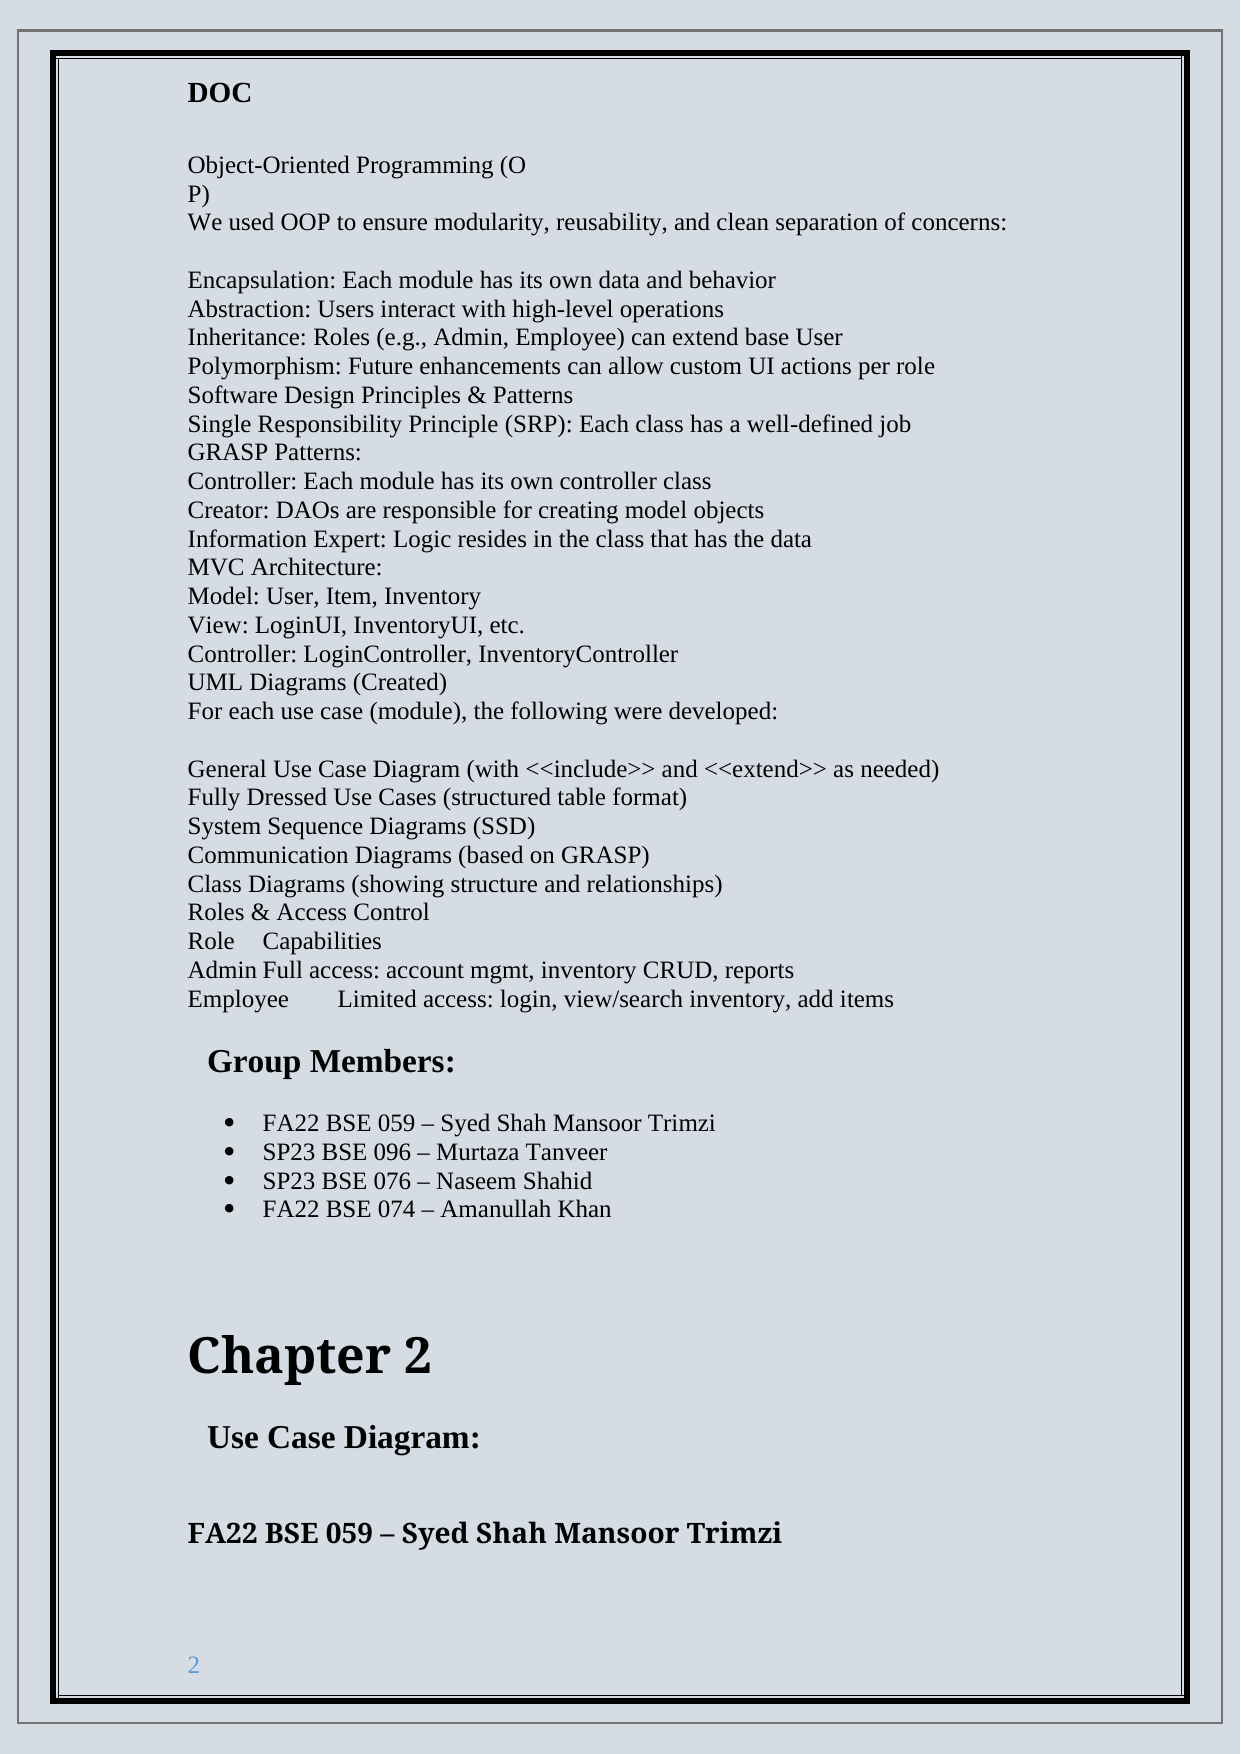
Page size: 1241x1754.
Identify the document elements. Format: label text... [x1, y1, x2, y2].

text Controller: Each module has its own controller class [187, 466, 1053, 495]
text Communication Diagrams (based on GRASP) [187, 840, 1053, 869]
text Polymorphism: Future enhancements can allow custom UI actions per role [187, 351, 1053, 380]
subtitle Chapter 2 [187, 1319, 1053, 1388]
text Encapsulation: Each module has its own data and behavior [187, 265, 1053, 294]
text Inheritance: Roles (e.g., Admin, Employee) can extend base User [187, 322, 1053, 351]
text Single Responsibility Principle (SRP): Each class has a well-defined job [187, 409, 1053, 437]
subtitle FA22 BSE 059 – Syed Shah Mansoor Trimzi [187, 1513, 1053, 1551]
list FA22 BSE 059 – Syed Shah Mansoor Trimzi [225, 1108, 1053, 1137]
text Abstraction: Users interact with high-level operations [187, 294, 1053, 322]
text GRASP Patterns: [187, 437, 1053, 466]
list SP23 BSE 096 – Murtaza Tanveer [225, 1137, 1053, 1166]
text Creator: DAOs are responsible for creating model objects [187, 495, 1053, 524]
text Class Diagrams (showing structure and relationships) [187, 869, 1053, 897]
text Role Capabilities [187, 926, 1053, 955]
list SP23 BSE 076 – Naseem Shahid [225, 1166, 1053, 1194]
list FA22 BSE 074 – Amanullah Khan [225, 1194, 1053, 1223]
text Software Design Principles & Patterns [187, 380, 1053, 409]
text We used OOP to ensure modularity, reusability, and clean separation of concerns: [187, 207, 1053, 236]
text Object-Oriented Programming (O [187, 150, 1053, 179]
text Model: User, Item, Inventory [187, 581, 1053, 610]
text Admin Full access: account mgmt, inventory CRUD, reports [187, 955, 1053, 984]
text View: LoginUI, InventoryUI, etc. [187, 610, 1053, 639]
text Information Expert: Logic resides in the class that has the data [187, 524, 1053, 552]
text Roles & Access Control [187, 897, 1053, 926]
text MVC Architecture: [187, 552, 1053, 581]
text Controller: LoginController, InventoryController [187, 639, 1053, 667]
text P) [187, 179, 1053, 207]
subtitle Use Case Diagram: [207, 1417, 1053, 1455]
text General Use Case Diagram (with <<include>> and <<extend>> as needed) [187, 754, 1053, 782]
text Fully Dressed Use Cases (structured table format) [187, 782, 1053, 811]
text UML Diagrams (Created) [187, 667, 1053, 696]
subtitle Group Members: [207, 1041, 1053, 1079]
text System Sequence Diagrams (SSD) [187, 811, 1053, 840]
text For each use case (module), the following were developed: [187, 696, 1053, 725]
text Employee Limited access: login, view/search inventory, add items [187, 984, 1053, 1012]
